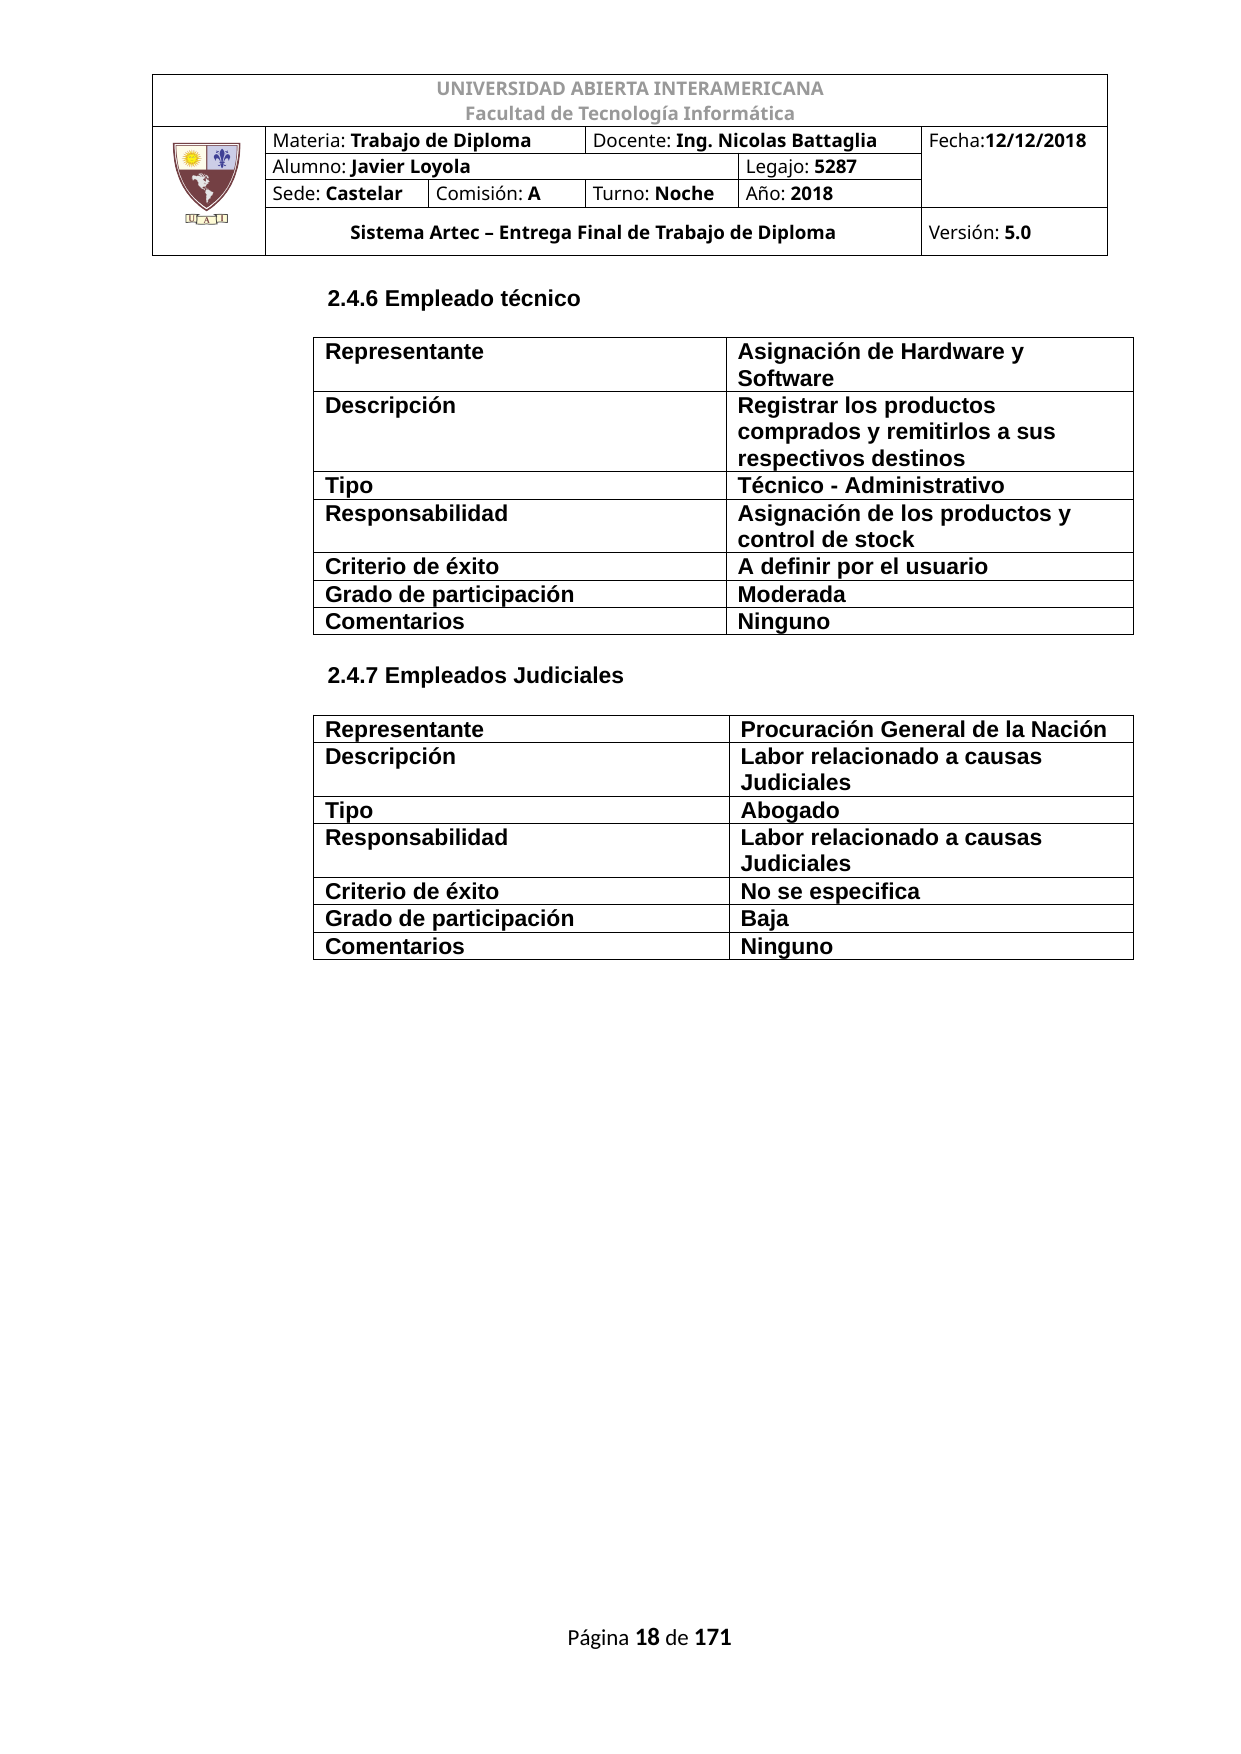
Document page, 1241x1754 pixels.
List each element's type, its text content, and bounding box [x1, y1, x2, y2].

table_cell Técnico - Administrativo [727, 472, 1133, 498]
table_header Procuración General de la Nación [730, 716, 1133, 742]
table_cell Moderada [727, 581, 1133, 607]
table_cell Ninguno [730, 933, 1133, 959]
table_cell Tipo [314, 797, 729, 823]
table_cell Responsabilidad [314, 500, 726, 552]
table_cell Labor relacionado a causas Judiciales [730, 743, 1133, 796]
table_cell Ninguno [727, 608, 1133, 634]
table_cell Tipo [314, 472, 726, 498]
table_header Representante [314, 338, 726, 391]
table_cell Criterio de éxito [314, 878, 729, 904]
table_cell Descripción [314, 743, 729, 796]
table_header Asignación de Hardware y Software [727, 338, 1133, 391]
table_cell Labor relacionado a causas Judiciales [730, 824, 1133, 877]
table_cell A definir por el usuario [727, 553, 1133, 579]
table_cell Grado de participación [314, 581, 726, 607]
picture [157, 136, 257, 228]
table_cell Descripción [314, 392, 726, 471]
table_cell Asignación de los productos y control de stock [727, 500, 1133, 552]
table_cell Responsabilidad [314, 824, 729, 877]
table_cell Grado de participación [314, 905, 729, 932]
text 2.4.7 Empleados Judiciales [327, 662, 1122, 688]
table_cell Registrar los productos comprados y remitirlos a sus respectivos destinos [727, 392, 1133, 471]
table_cell Abogado [730, 797, 1133, 823]
table_cell Baja [730, 905, 1133, 932]
table_cell No se especifica [730, 878, 1133, 904]
table_header Representante [314, 716, 729, 742]
table_cell Criterio de éxito [314, 553, 726, 579]
table_cell Comentarios [314, 608, 726, 634]
text 2.4.6 Empleado técnico [327, 284, 1122, 311]
table_cell Comentarios [314, 933, 729, 959]
